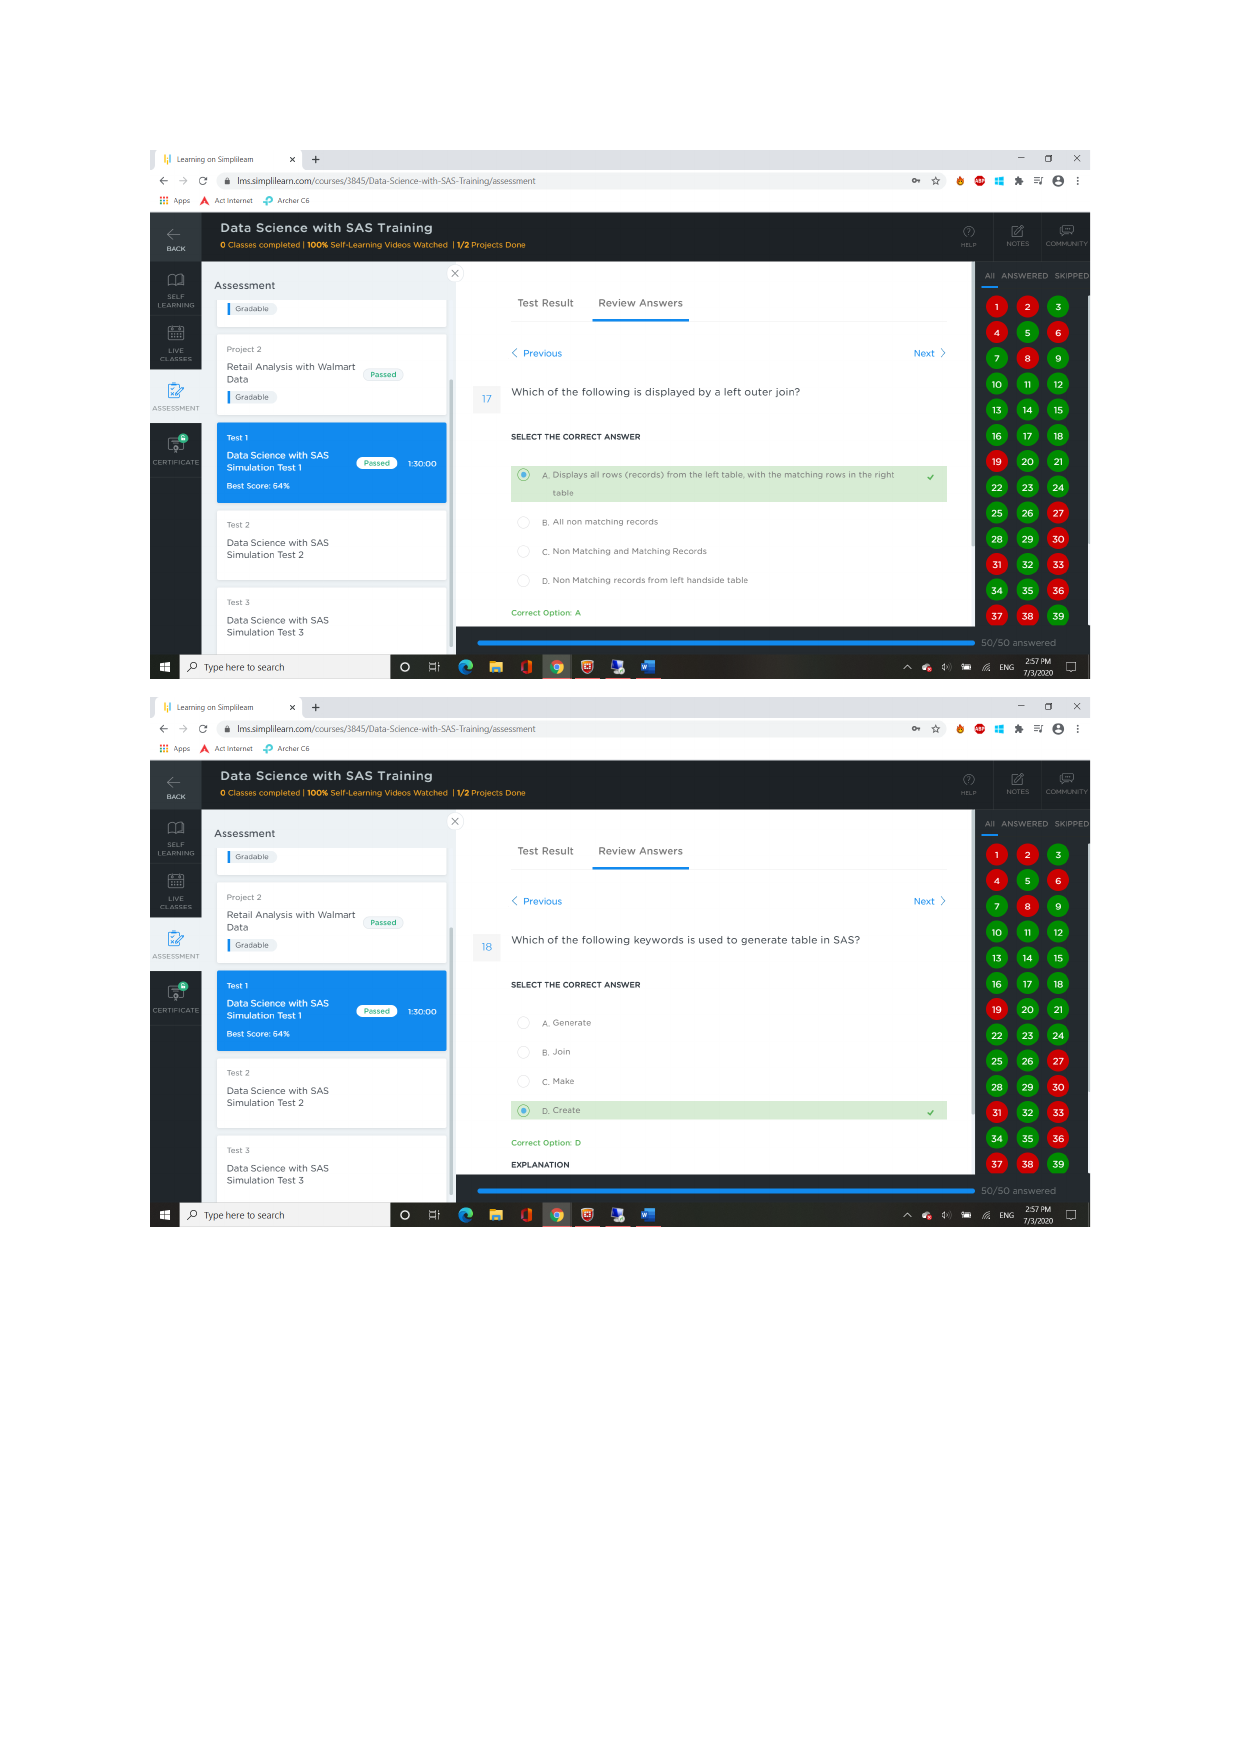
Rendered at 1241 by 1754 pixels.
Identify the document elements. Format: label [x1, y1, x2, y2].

picture [150, 697, 1091, 1227]
picture [150, 150, 1091, 679]
